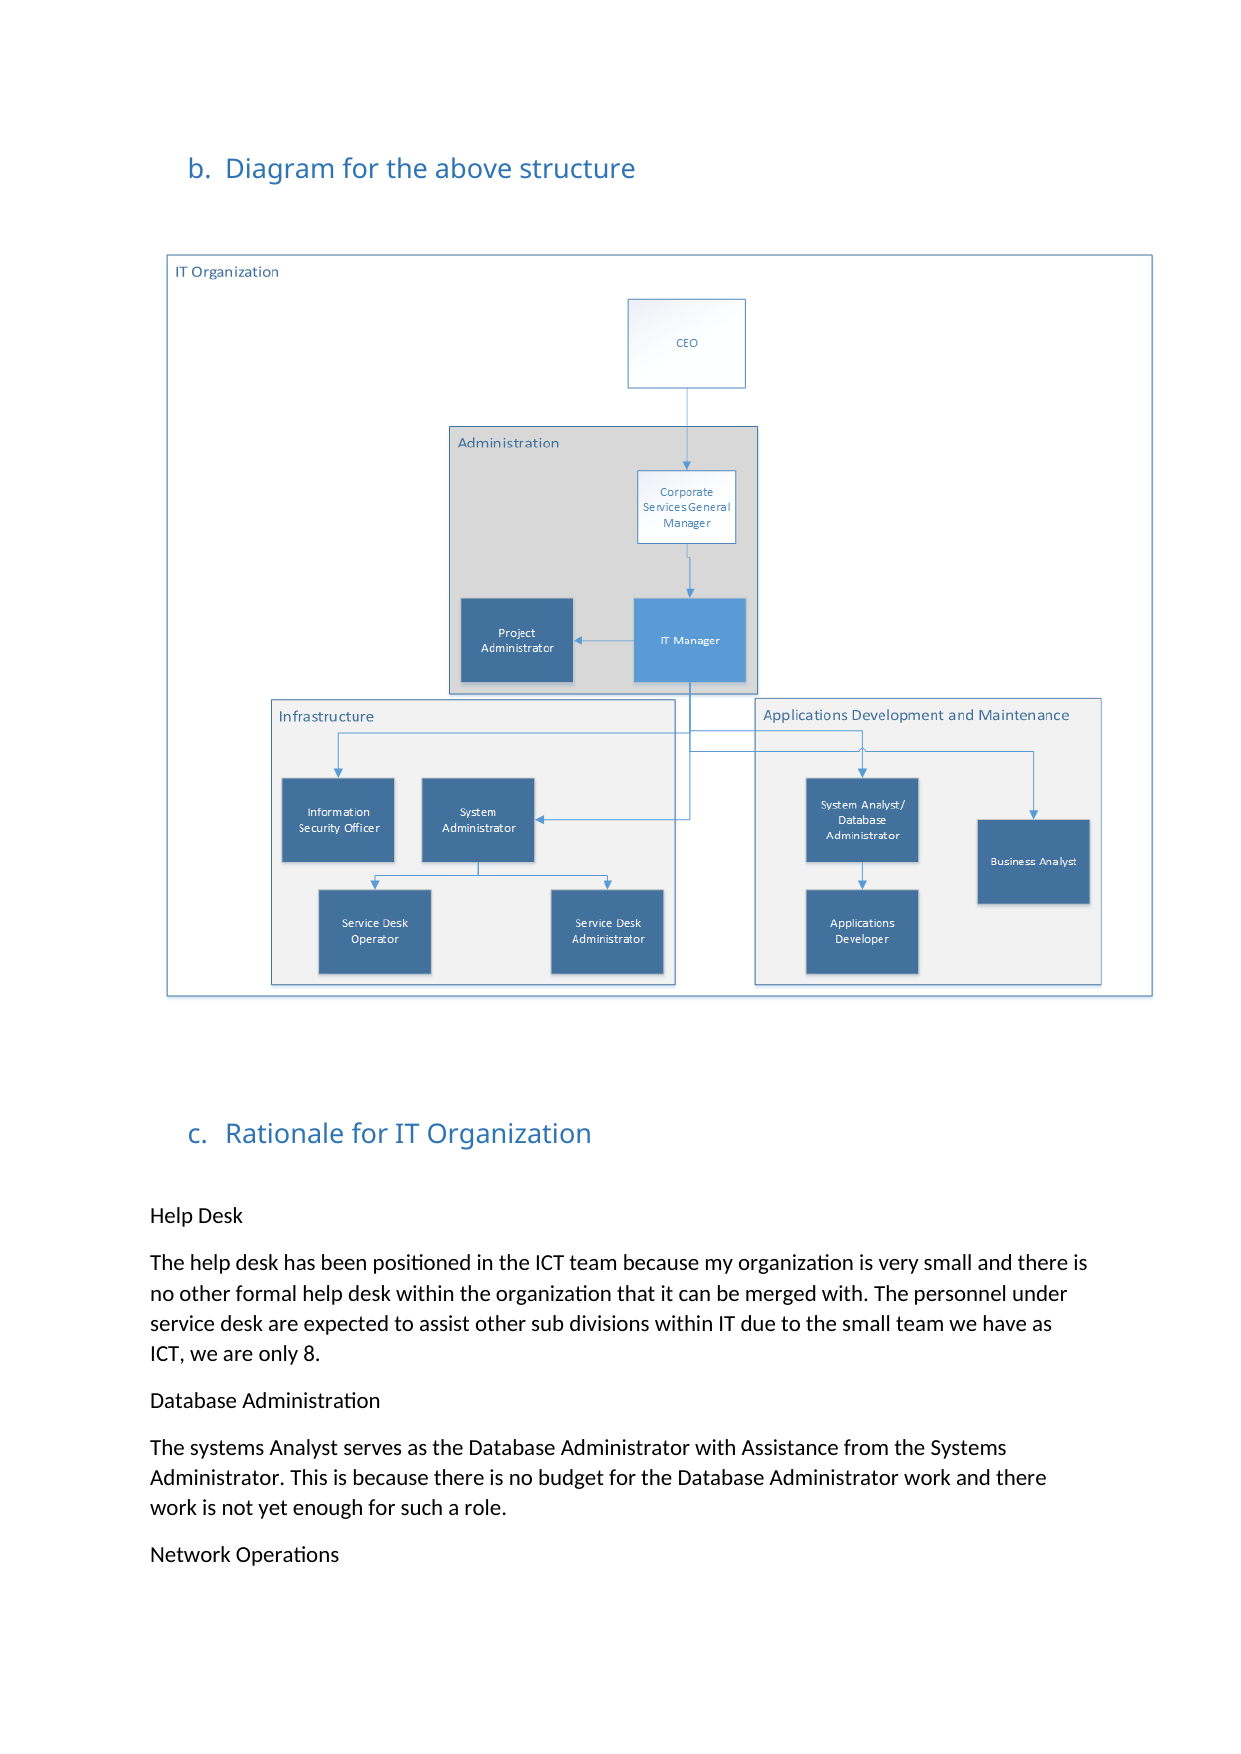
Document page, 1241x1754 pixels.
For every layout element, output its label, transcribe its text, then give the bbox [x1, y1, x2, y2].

text Database Administration [150, 1386, 1090, 1414]
text Help Desk [150, 1202, 1090, 1230]
text Network Operations [150, 1540, 1090, 1568]
picture [164, 253, 1153, 1000]
subtitle Diagram for the above structure [187, 150, 1090, 187]
text The systems Analyst serves as the Database Administrator with Assistance from the Systems Administrator. This is because there is no budget for the Database Administrator work and there work is not yet enough for such a role. [150, 1433, 1090, 1521]
text The help desk has been positioned in the ICT team because my organization is very small and there is no other formal help desk within the organization that it can be merged with. The personnel under service desk are expected to assist other sub divisions within IT due to the small team we have as ICT, we are only 8. [150, 1248, 1090, 1367]
subtitle Rationale for IT Organization [187, 1115, 1090, 1152]
